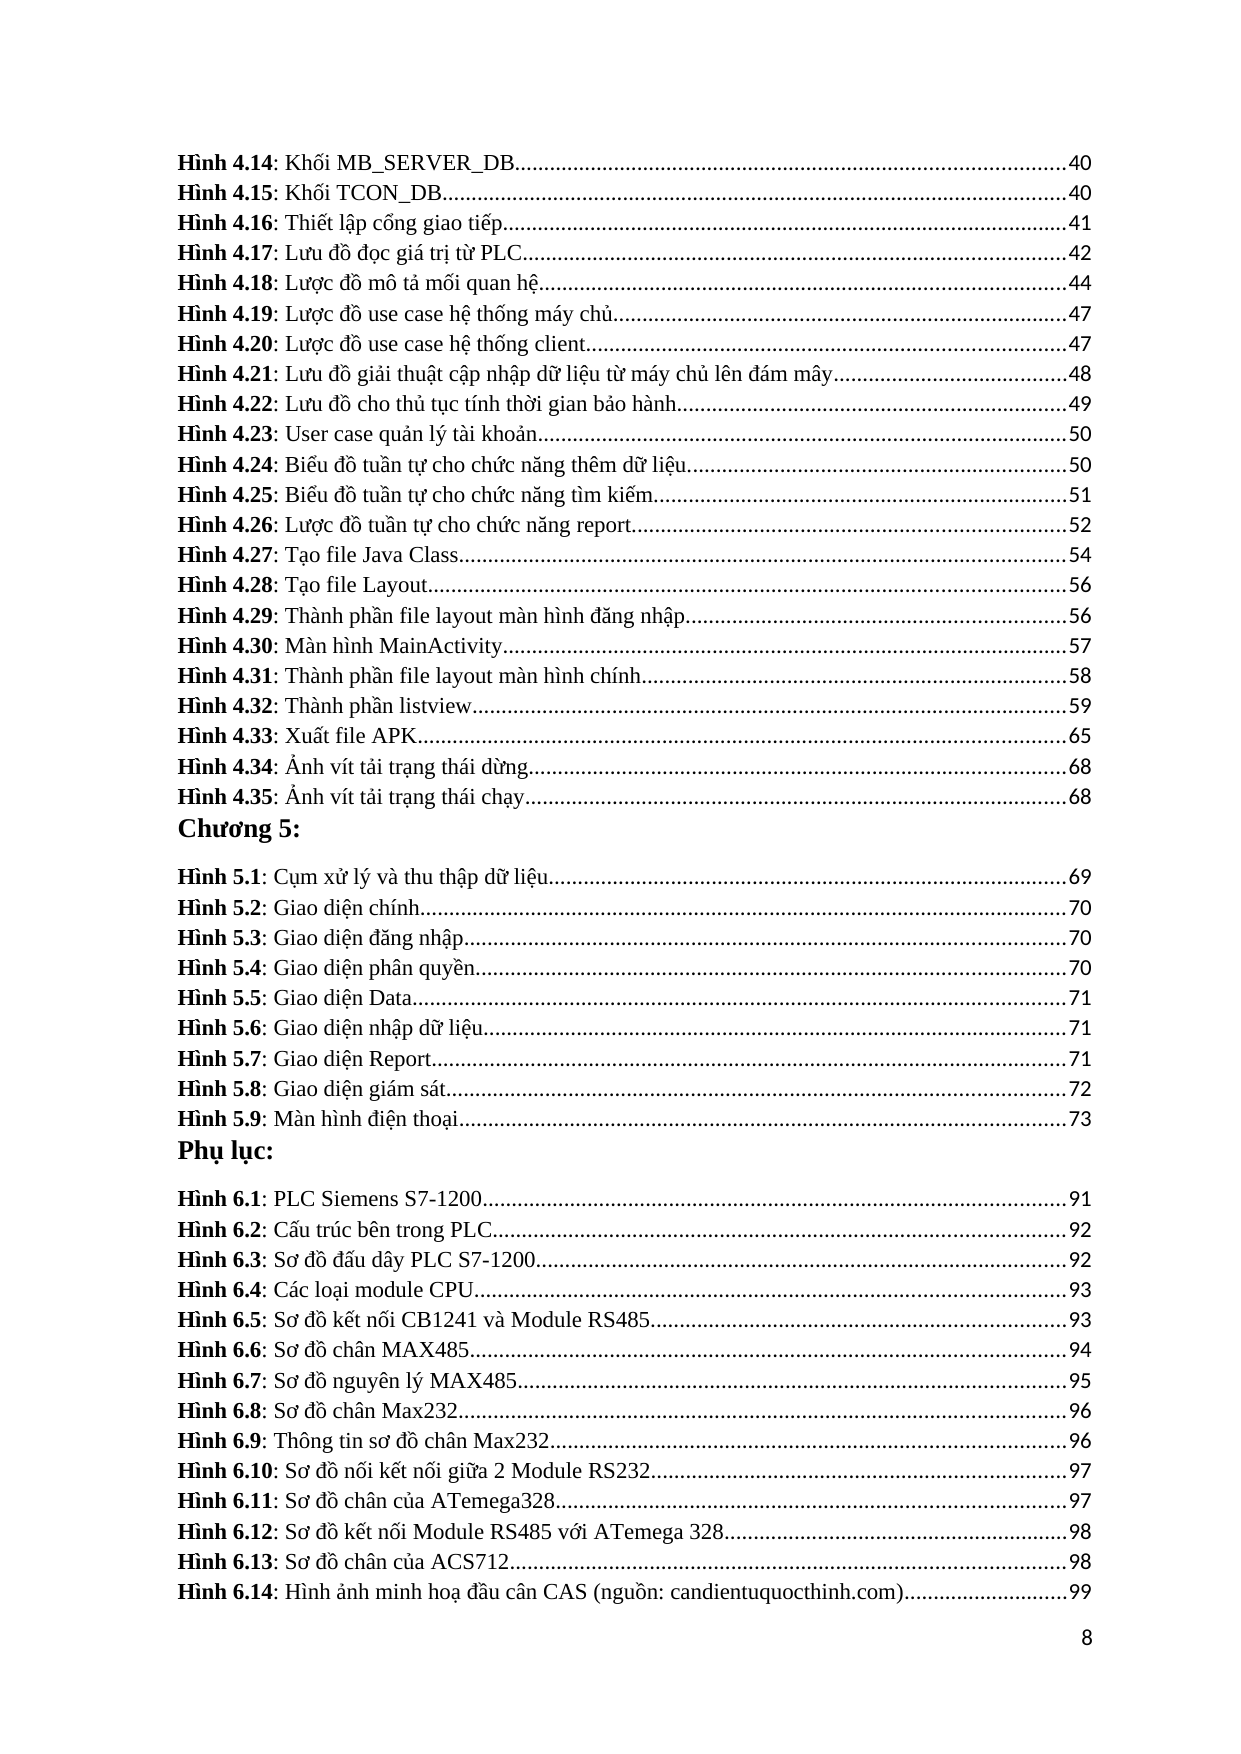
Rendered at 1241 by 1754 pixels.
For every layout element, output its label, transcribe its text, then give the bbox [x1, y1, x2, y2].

text Hình 4.17: Lưu đồ đọc giá trị từ PLC 42 [177, 238, 1092, 266]
text Hình 5.7: Giao diện Report 71 [177, 1044, 1092, 1072]
text Hình 4.21: Lưu đồ giải thuật cập nhập dữ liệu từ máy chủ lên đám mây 48 [177, 359, 1092, 387]
text Hình 5.1: Cụm xử lý và thu thập dữ liệu 69 [177, 862, 1092, 891]
text Hình 6.8: Sơ đồ chân Max232 96 [177, 1396, 1092, 1424]
text Hình 6.2: Cấu trúc bên trong PLC 92 [177, 1215, 1092, 1243]
text Hình 4.31: Thành phần file layout màn hình chính 58 [177, 661, 1092, 689]
text Hình 4.34: Ảnh vít tải trạng thái dừng 68 [177, 752, 1092, 780]
text Hình 5.8: Giao diện giám sát 72 [177, 1074, 1092, 1102]
text Hình 4.23: User case quản lý tài khoản 50 [177, 419, 1092, 448]
text Hình 4.18: Lược đồ mô tả mối quan hệ 44 [177, 268, 1092, 297]
text Hình 6.12: Sơ đồ kết nối Module RS485 với ATemega 328 98 [177, 1517, 1092, 1545]
text Hình 4.35: Ảnh vít tải trạng thái chạy 68 [177, 782, 1092, 810]
text Hình 4.27: Tạo file Java Class 54 [177, 540, 1092, 568]
text Hình 6.13: Sơ đồ chân của ACS712 98 [177, 1547, 1092, 1575]
text Hình 4.22: Lưu đồ cho thủ tục tính thời gian bảo hành 49 [177, 389, 1092, 417]
text Hình 4.16: Thiết lập cổng giao tiếp 41 [177, 208, 1092, 236]
text Hình 6.11: Sơ đồ chân của ATemega328 97 [177, 1487, 1092, 1515]
text Hình 6.14: Hình ảnh minh hoạ đầu cân CAS (nguồn: candientuquocthinh.com) 99 [177, 1577, 1092, 1605]
text Hình 5.6: Giao diện nhập dữ liệu 71 [177, 1013, 1092, 1042]
text Chương 5: [177, 812, 1092, 843]
text Hình 6.10: Sơ đồ nối kết nối giữa 2 Module RS232 97 [177, 1456, 1092, 1484]
text Hình 4.30: Màn hình MainActivity 57 [177, 631, 1092, 659]
text Phụ lục: [177, 1134, 1092, 1166]
text Hình 4.32: Thành phần listview 59 [177, 691, 1092, 719]
text Hình 6.3: Sơ đồ đấu dây PLC S7-1200 92 [177, 1245, 1092, 1273]
text Hình 6.4: Các loại module CPU 93 [177, 1275, 1092, 1303]
text Hình 5.5: Giao diện Data 71 [177, 983, 1092, 1011]
text Hình 5.9: Màn hình điện thoại 73 [177, 1104, 1092, 1132]
text Hình 4.25: Biểu đồ tuần tự cho chức năng tìm kiếm. 51 [177, 480, 1092, 508]
text Hình 4.14: Khối MB_SERVER_DB 40 [177, 148, 1092, 176]
text Hình 4.19: Lược đồ use case hệ thống máy chủ 47 [177, 299, 1092, 327]
text Hình 5.3: Giao diện đăng nhập 70 [177, 923, 1092, 951]
text Hình 4.15: Khối TCON_DB 40 [177, 178, 1092, 206]
text Hình 4.28: Tạo file Layout 56 [177, 571, 1092, 599]
text Hình 4.20: Lược đồ use case hệ thống client 47 [177, 329, 1092, 357]
text Hình 5.4: Giao diện phân quyền 70 [177, 953, 1092, 981]
text Hình 6.6: Sơ đồ chân MAX485 94 [177, 1336, 1092, 1364]
text Hình 6.5: Sơ đồ kết nối CB1241 và Module RS485 93 [177, 1305, 1092, 1333]
text Hình 6.9: Thông tin sơ đồ chân Max232 96 [177, 1426, 1092, 1454]
text Hình 4.29: Thành phần file layout màn hình đăng nhập 56 [177, 601, 1092, 629]
text Hình 4.33: Xuất file APK 65 [177, 722, 1092, 750]
text Hình 4.26: Lược đồ tuần tự cho chức năng report. 52 [177, 510, 1092, 538]
text Hình 6.7: Sơ đồ nguyên lý MAX485 95 [177, 1366, 1092, 1394]
text Hình 5.2: Giao diện chính 70 [177, 893, 1092, 921]
text Hình 4.24: Biểu đồ tuần tự cho chức năng thêm dữ liệu. 50 [177, 450, 1092, 478]
text Hình 6.1: PLC Siemens S7-1200 91 [177, 1184, 1092, 1213]
